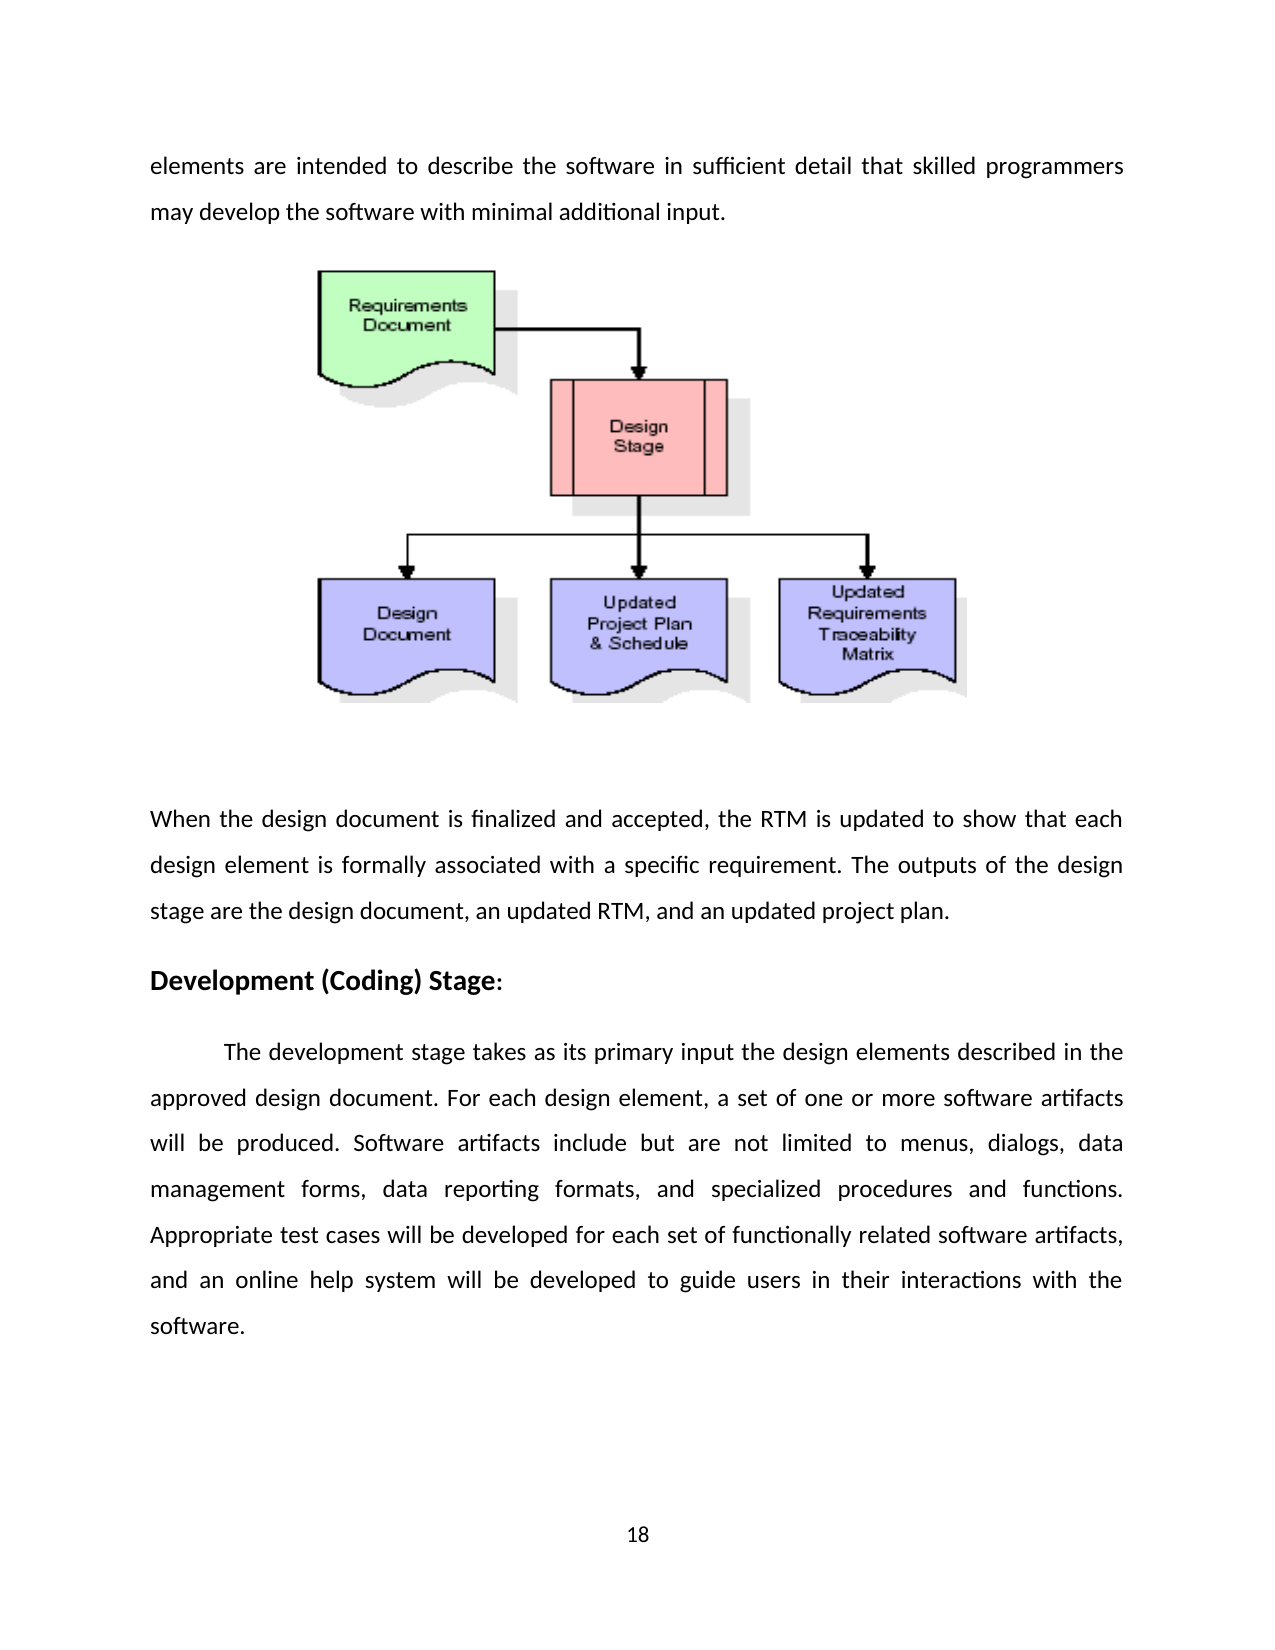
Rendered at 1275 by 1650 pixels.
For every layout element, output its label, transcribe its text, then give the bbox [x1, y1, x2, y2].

text When the design document is finalized and accepted, the RTM is updated to show that each design element is formally associated with a specific requirement. The outputs of the design stage are the design document, an updated RTM, and an updated project plan. [150, 804, 1125, 926]
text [150, 150, 1125, 226]
text Development (Coding) Stage: [150, 962, 1125, 997]
picture [308, 262, 967, 703]
text The development stage takes as its primary input the design elements described in the approved design document. For each design element, a set of one or more software artifacts will be produced. Software artifacts include but are not limited to menus, dialogs, data management forms, data reporting formats, and specialized procedures and functions. Appropriate test cases will be developed for each set of functionally related software artifacts, and an online help system will be developed to guide users in their interactions with the software. [150, 1036, 1125, 1341]
